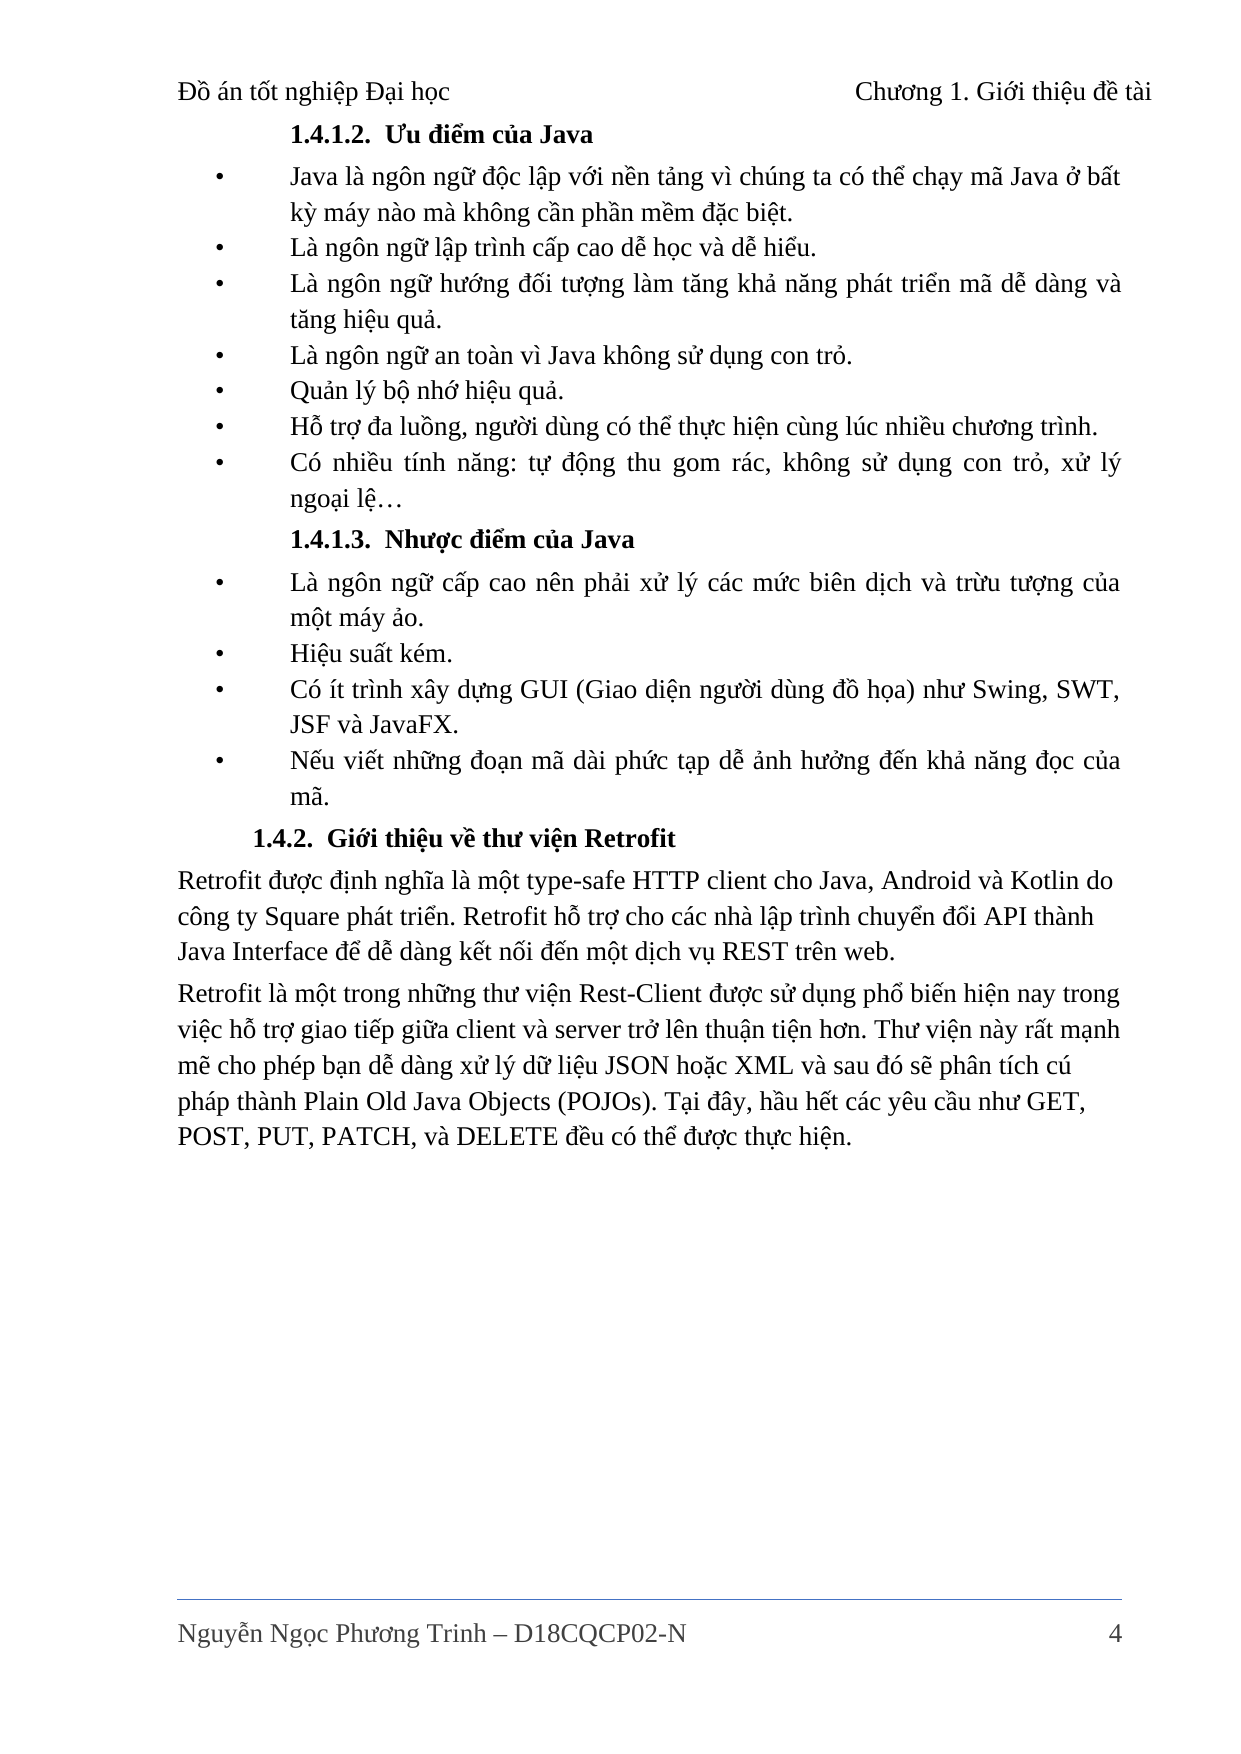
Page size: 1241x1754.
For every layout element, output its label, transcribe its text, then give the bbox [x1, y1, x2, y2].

list Java là ngôn ngữ độc lập với nền tảng vì chúng ta có thể chạy mã Java ở bất kỳ máy nào mà không cần phần mềm đặc biệt. [215, 160, 1122, 227]
list Hỗ trợ đa luồng, người dùng có thể thực hiện cùng lúc nhiều chương trình. [215, 410, 1122, 441]
list Là ngôn ngữ cấp cao nên phải xử lý các mức biên dịch và trừu tượng của một máy ảo. [215, 566, 1122, 632]
list Là ngôn ngữ lập trình cấp cao dễ học và dễ hiểu. [215, 232, 1122, 263]
subtitle Nhược điểm của Java [290, 524, 1122, 555]
text Retrofit được định nghĩa là một type-safe HTTP client cho Java, Android và Kotlin do công ty Square phát triển. Retrofit hỗ trợ cho các nhà lập trình chuyển đổi API thành Java Interface để dễ dàng kết nối đến một dịch vụ REST trên web. [177, 864, 1122, 967]
list Là ngôn ngữ hướng đối tượng làm tăng khả năng phát triển mã dễ dàng và tăng hiệu quả. [215, 267, 1122, 334]
list Quản lý bộ nhớ hiệu quả. [215, 374, 1122, 406]
text Retrofit là một trong những thư viện Rest-Client được sử dụng phổ biến hiện nay trong việc hỗ trợ giao tiếp giữa client và server trở lên thuận tiện hơn. Thư viện này rất mạnh mẽ cho phép bạn dễ dàng xử lý dữ liệu JSON hoặc XML và sau đó sẽ phân tích cú pháp thành Plain Old Java Objects (POJOs). Tại đây, hầu hết các yêu cầu như GET, POST, PUT, PATCH, và DELETE đều có thể được thực hiện. [177, 977, 1122, 1151]
list Nếu viết những đoạn mã dài phức tạp dễ ảnh hưởng đến khả năng đọc của mã. [215, 744, 1122, 811]
list Là ngôn ngữ an toàn vì Java không sử dụng con trỏ. [215, 339, 1122, 370]
list Hiệu suất kém. [215, 637, 1122, 668]
subtitle Giới thiệu về thư viện Retrofit [252, 822, 1122, 853]
subtitle Ưu điểm của Java [290, 118, 1122, 149]
list Có ít trình xây dựng GUI (Giao diện người dùng đồ họa) như Swing, SWT, JSF và JavaFX. [215, 673, 1122, 740]
list Có nhiều tính năng: tự động thu gom rác, không sử dụng con trỏ, xử lý ngoại lệ… [215, 446, 1122, 513]
